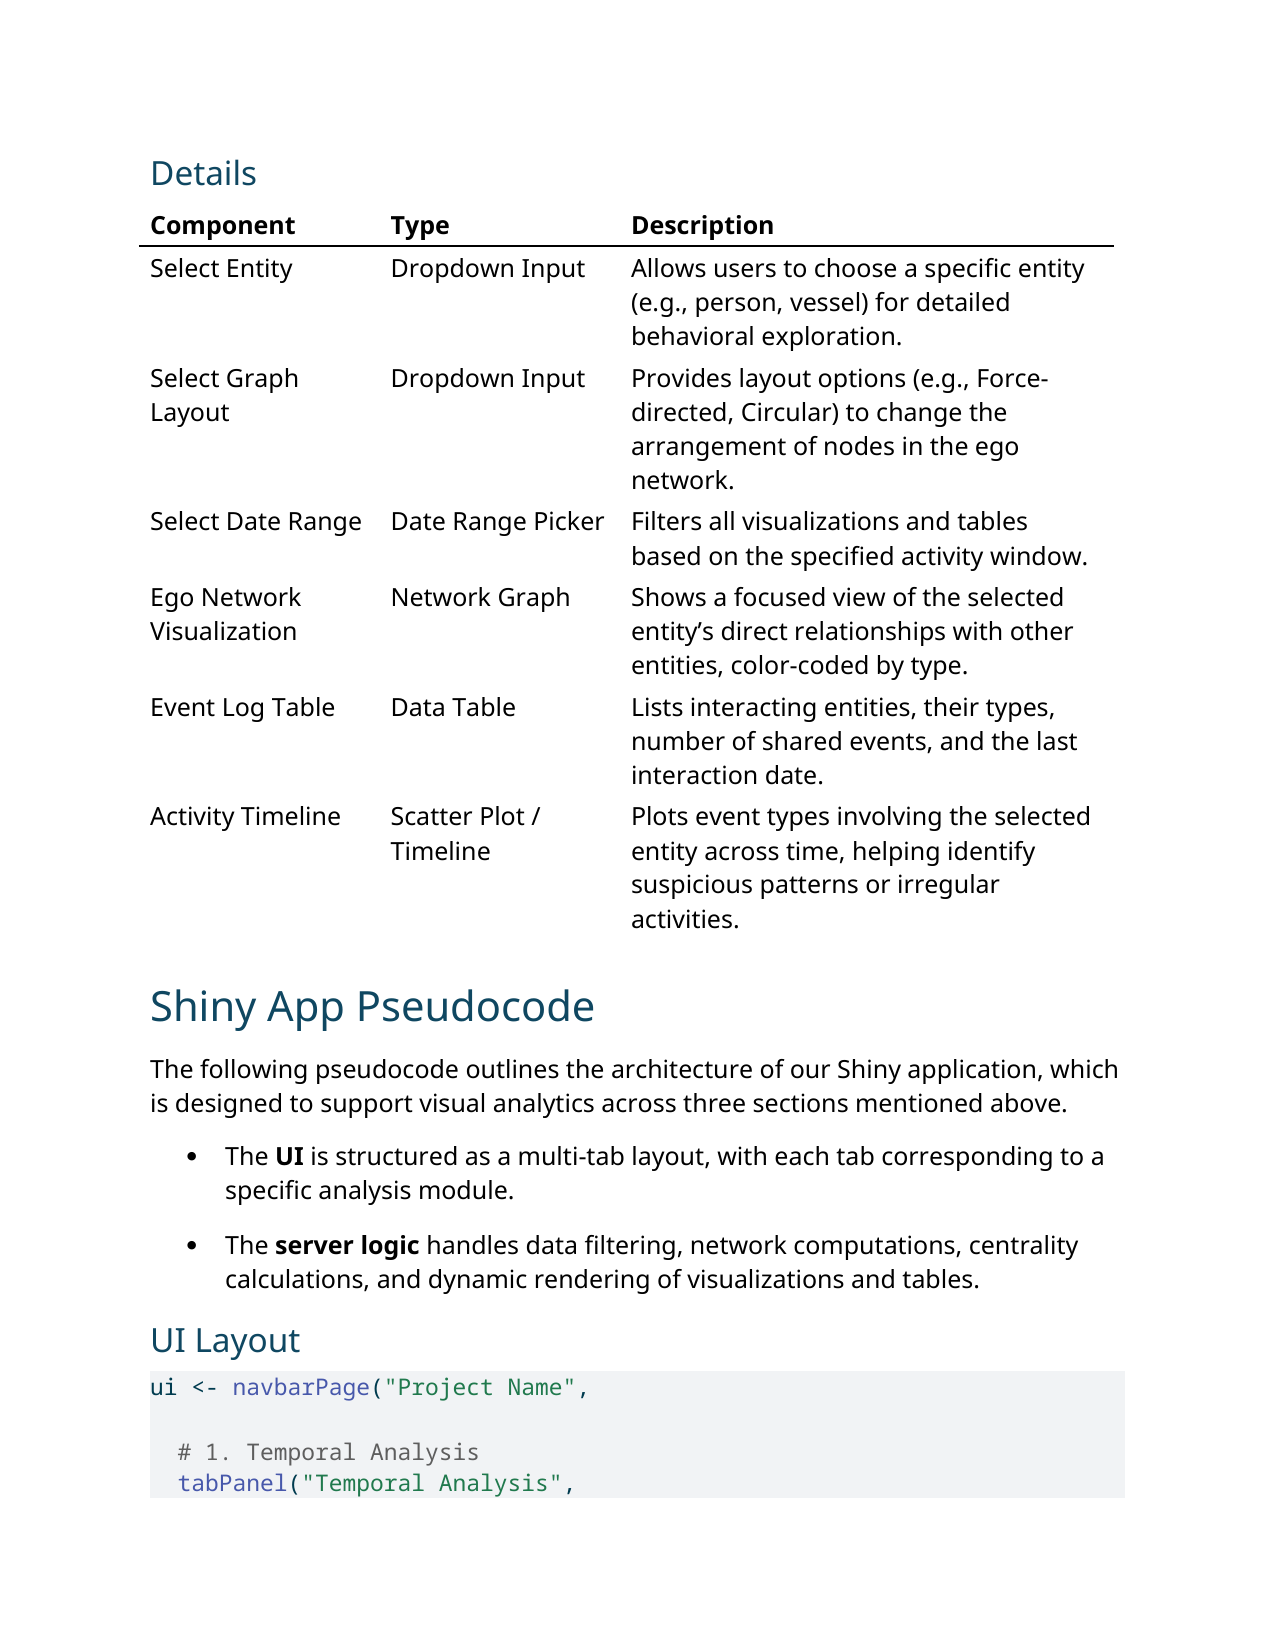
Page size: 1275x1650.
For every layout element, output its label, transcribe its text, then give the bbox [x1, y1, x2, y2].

table_cell Date Range Picker [379, 500, 619, 576]
subtitle UI Layout [150, 1317, 1125, 1362]
table_cell Filters all visualizations and tables based on the specified activity window. [620, 500, 1114, 576]
table_header Component [139, 204, 379, 245]
subtitle Shiny App Pseudocode [150, 977, 1125, 1033]
list The server logic handles data filtering, network computations, centrality calculations, and dynamic rendering of visualizations and tables. [187, 1228, 1125, 1296]
table_cell Select Graph Layout [139, 357, 379, 500]
table_cell Ego Network Visualization [139, 576, 379, 686]
table_cell Select Entity [139, 247, 379, 357]
subtitle Details [150, 150, 1125, 195]
table_cell Dropdown Input [379, 247, 619, 357]
table_cell Allows users to choose a specific entity (e.g., person, vessel) for detailed behavioral exploration. [620, 247, 1114, 357]
table_cell Data Table [379, 686, 619, 795]
table_cell Scatter Plot / Timeline [379, 795, 619, 939]
table_cell Shows a focused view of the selected entity’s direct relationships with other entities, color-coded by type. [620, 576, 1114, 686]
table_cell Plots event types involving the selected entity across time, helping identify suspicious patterns or irregular activities. [620, 795, 1114, 939]
table_cell Network Graph [379, 576, 619, 686]
table_header Type [379, 204, 619, 245]
table_cell Provides layout options (e.g., Force-directed, Circular) to change the arrangement of nodes in the ego network. [620, 357, 1114, 500]
table_cell Select Date Range [139, 500, 379, 576]
table_cell Dropdown Input [379, 357, 619, 500]
table_cell Lists interacting entities, their types, number of shared events, and the last interaction date. [620, 686, 1114, 795]
list The UI is structured as a multi-tab layout, with each tab corresponding to a specific analysis module. [187, 1139, 1125, 1207]
table_header Description [620, 204, 1114, 245]
table_cell Activity Timeline [139, 795, 379, 939]
table_cell Event Log Table [139, 686, 379, 795]
text The following pseudocode outlines the architecture of our Shiny application, which is designed to support visual analytics across three sections mentioned above. [150, 1052, 1125, 1120]
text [150, 1371, 1125, 1498]
